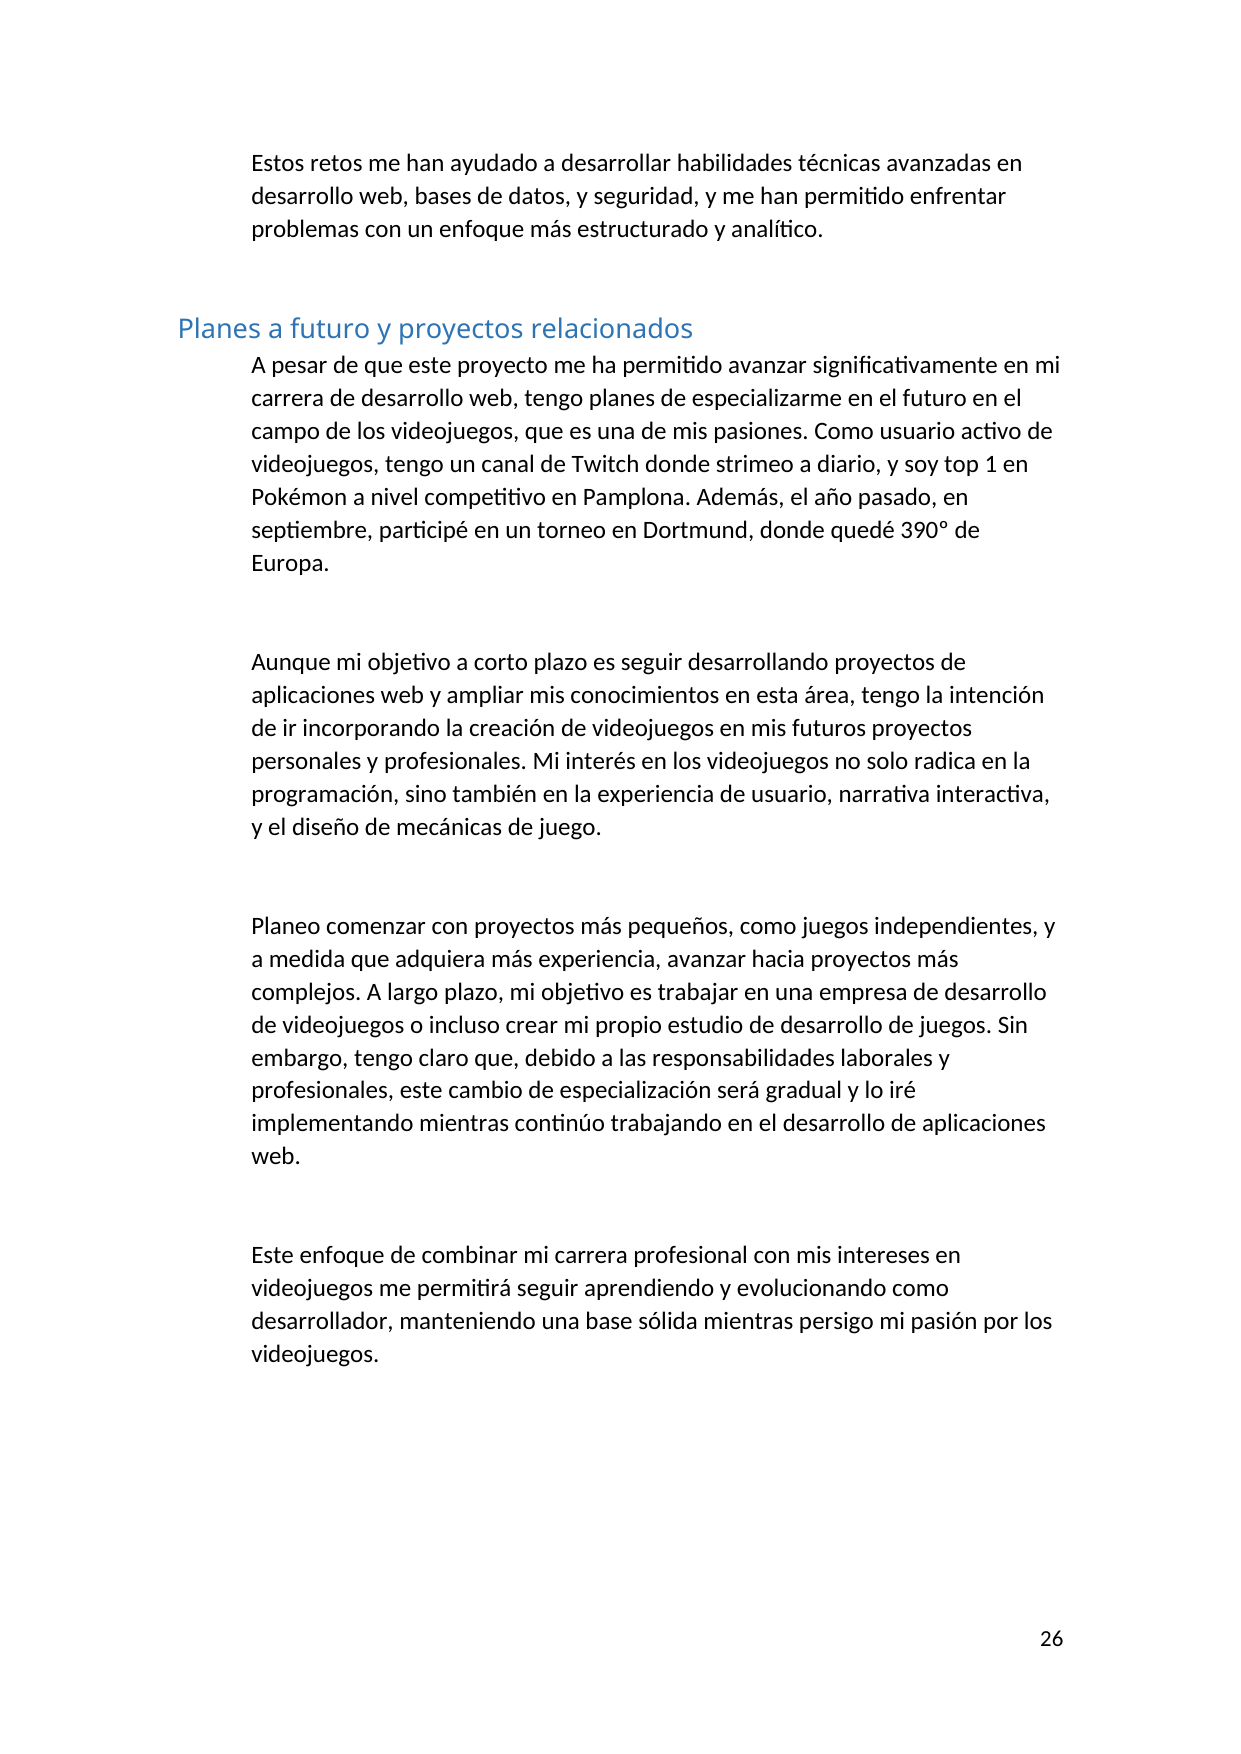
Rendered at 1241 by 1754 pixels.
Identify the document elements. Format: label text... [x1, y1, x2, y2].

text Estos retos me han ayudado a desarrollar habilidades técnicas avanzadas en desarrollo web, bases de datos, y seguridad, y me han permitido enfrentar problemas con un enfoque más estructurado y analítico. [251, 148, 1063, 244]
text Aunque mi objetivo a corto plazo es seguir desarrollando proyectos de aplicaciones web y ampliar mis conocimientos en esta área, tengo la intención de ir incorporando la creación de videojuegos en mis futuros proyectos personales y profesionales. Mi interés en los videojuegos no solo radica en la programación, sino también en la experiencia de usuario, narrativa interactiva, y el diseño de mecánicas de juego. [251, 646, 1063, 841]
text A pesar de que este proyecto me ha permitido avanzar significativamente en mi carrera de desarrollo web, tengo planes de especializarme en el futuro en el campo de los videojuegos, que es una de mis pasiones. Como usuario activo de videojuegos, tengo un canal de Twitch donde strimeo a diario, y soy top 1 en Pokémon a nivel competitivo en Pamplona. Además, el año pasado, en septiembre, participé en un torneo en Dortmund, donde quedé 390º de Europa. [251, 350, 1063, 578]
text Planeo comenzar con proyectos más pequeños, como juegos independientes, y a medida que adquiera más experiencia, avanzar hacia proyectos más complejos. A largo plazo, mi objetivo es trabajar en una empresa de desarrollo de videojuegos o incluso crear mi propio estudio de desarrollo de juegos. Sin embargo, tengo claro que, debido a las responsabilidades laborales y profesionales, este cambio de especialización será gradual y lo iré implementando mientras continúo trabajando en el desarrollo de aplicaciones web. [251, 910, 1063, 1171]
text Este enfoque de combinar mi carrera profesional con mis intereses en videojuegos me permitirá seguir aprendiendo y evolucionando como desarrollador, manteniendo una base sólida mientras persigo mi pasión por los videojuegos. [251, 1240, 1063, 1369]
subtitle Planes a futuro y proyectos relacionados [177, 310, 1063, 347]
